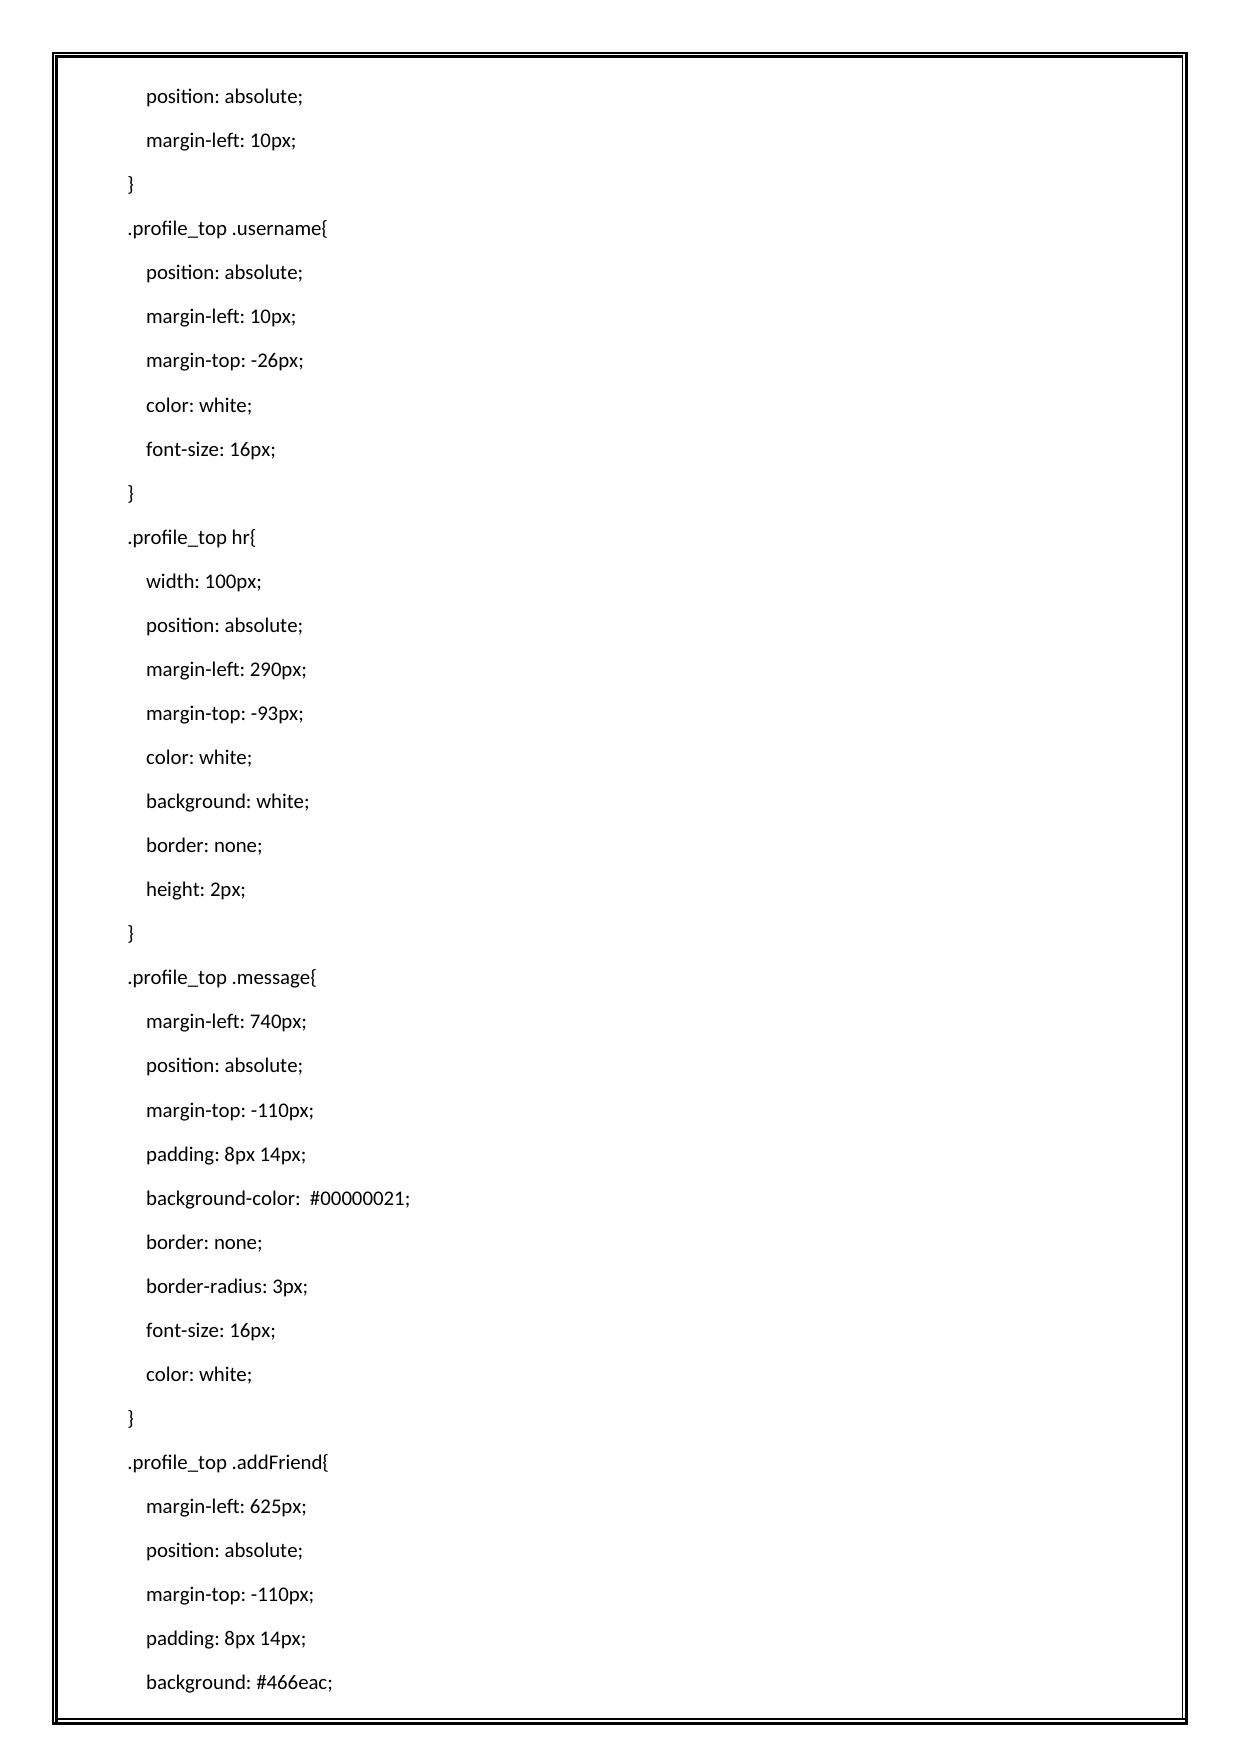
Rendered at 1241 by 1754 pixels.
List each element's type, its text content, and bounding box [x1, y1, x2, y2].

text position: absolute; [127, 1053, 1173, 1078]
text margin-left: 10px; [127, 304, 1173, 329]
text border-radius: 3px; [127, 1273, 1173, 1298]
text .profile_top .username{ [127, 216, 1173, 241]
text background: white; [127, 788, 1173, 814]
text border: none; [127, 832, 1173, 858]
text background-color: #00000021; [127, 1185, 1173, 1210]
text position: absolute; [127, 83, 1173, 109]
text font-size: 16px; [127, 1317, 1173, 1342]
text color: white; [127, 392, 1173, 417]
text margin-top: -110px; [127, 1097, 1173, 1122]
text border: none; [127, 1229, 1173, 1254]
text position: absolute; [127, 1537, 1173, 1563]
text font-size: 16px; [127, 436, 1173, 461]
text margin-left: 625px; [127, 1493, 1173, 1519]
text } [127, 171, 1173, 197]
text position: absolute; [127, 259, 1173, 285]
text } [127, 921, 1173, 946]
text background: #466eac; [127, 1669, 1173, 1695]
text .profile_top hr{ [127, 524, 1173, 549]
text margin-left: 10px; [127, 127, 1173, 153]
text height: 2px; [127, 876, 1173, 902]
text .profile_top .addFriend{ [127, 1449, 1173, 1475]
text width: 100px; [127, 568, 1173, 593]
text color: white; [127, 1361, 1173, 1387]
text margin-top: -93px; [127, 700, 1173, 726]
text padding: 8px 14px; [127, 1626, 1173, 1651]
text color: white; [127, 744, 1173, 770]
text margin-top: -26px; [127, 348, 1173, 373]
text } [127, 480, 1173, 505]
text margin-left: 290px; [127, 656, 1173, 682]
text position: absolute; [127, 612, 1173, 637]
text margin-left: 740px; [127, 1009, 1173, 1034]
text } [127, 1405, 1173, 1431]
text padding: 8px 14px; [127, 1141, 1173, 1166]
text margin-top: -110px; [127, 1581, 1173, 1607]
text .profile_top .message{ [127, 964, 1173, 990]
